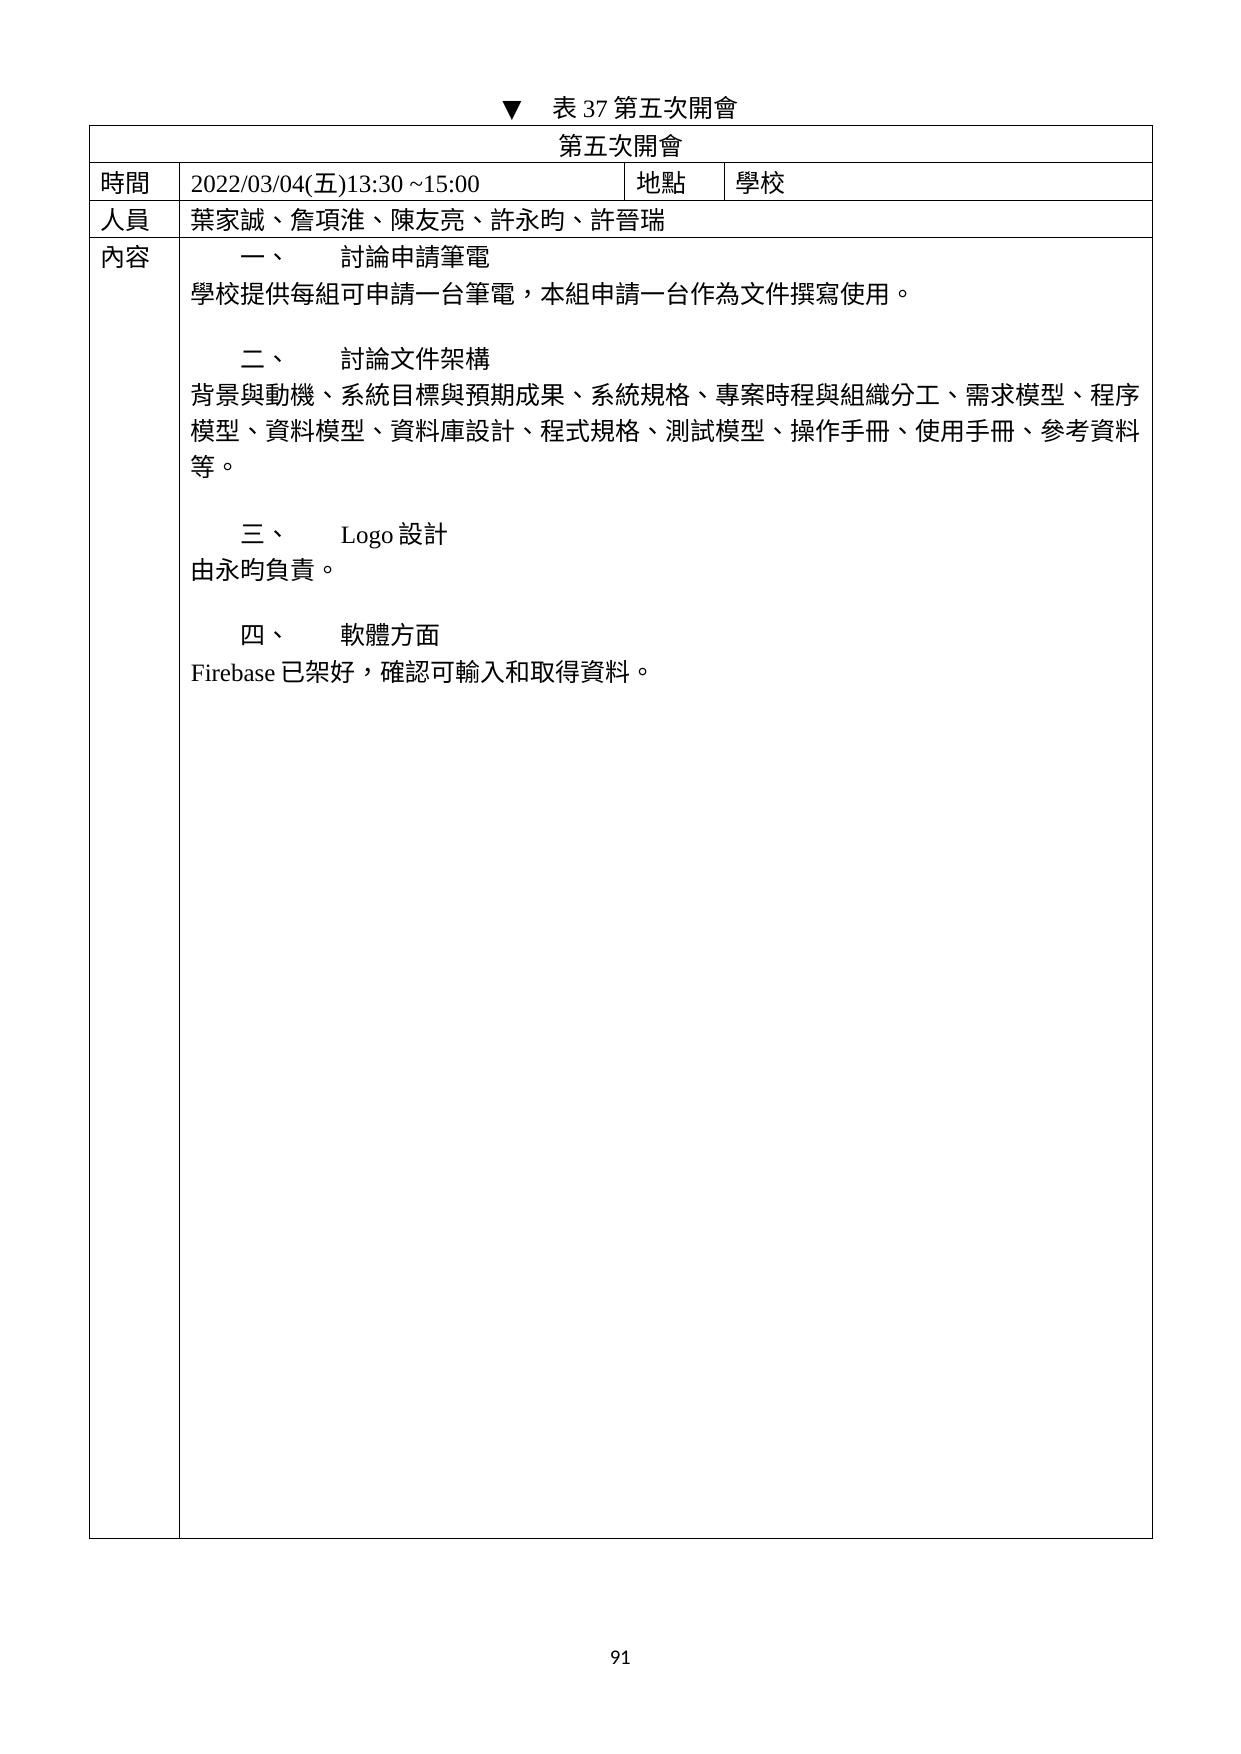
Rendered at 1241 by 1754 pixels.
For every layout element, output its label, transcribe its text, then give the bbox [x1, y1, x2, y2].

table_cell 學校 [725, 163, 1152, 199]
table_cell 內容 [90, 238, 179, 1538]
table_cell 人員 [90, 201, 179, 237]
table_cell 討論申請筆電 學校提供每組可申請一台筆電，本組申請一台作為文件撰寫使用。 討論文件架構 背景與動機、系統目標與預期成果、系統規格、專案時程與組織分工、需求模型、程序模型、資料模型、資料庫設計、程式規格、測試模型、操作手冊、使用手冊、參考資料等。 Logo設計 由永昀負責。 軟體方面 Firebase已架好，確認可輸入和取得資料。 [180, 238, 1152, 1538]
table_cell 時間 [90, 163, 179, 199]
table_header 第五次開會 [90, 126, 1152, 162]
list 表 37 第五次開會 [89, 89, 1152, 125]
table_cell 地點 [625, 163, 724, 199]
table_cell 葉家誠、詹項淮、陳友亮、許永昀、許晉瑞 [180, 201, 1152, 237]
table_cell 2022/03/04(五)13:30 ~15:00 [180, 163, 624, 199]
